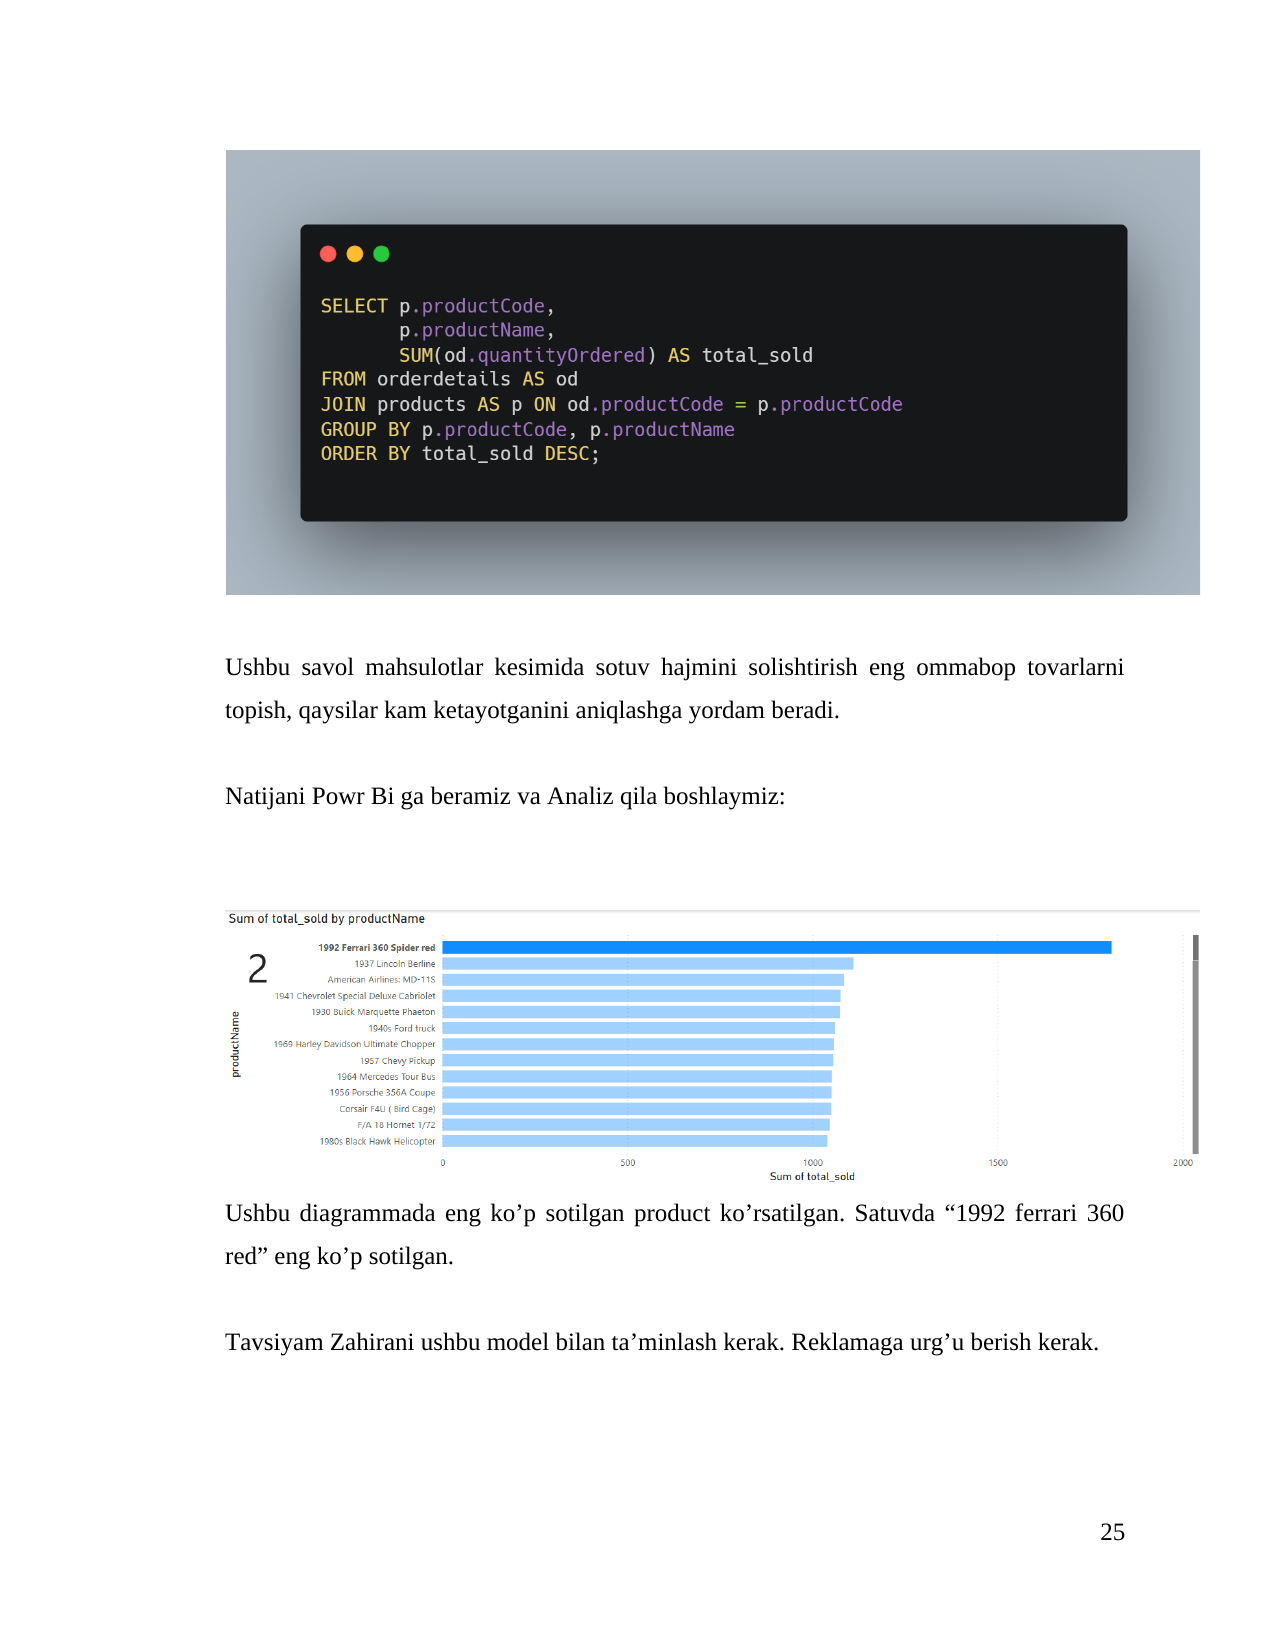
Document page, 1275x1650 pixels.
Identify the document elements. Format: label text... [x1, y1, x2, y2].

picture [225, 910, 1200, 1184]
picture [225, 150, 1200, 595]
list Natijani Powr Bi ga beramiz va Analiz qila boshlaymiz: [225, 781, 1125, 810]
list Tavsiyam Zahirani ushbu model bilan ta’minlash kerak. Reklamaga urg’u berish kerak. [225, 1327, 1125, 1356]
list Ushbu diagrammada eng ko’p sotilgan product ko’rsatilgan. Satuvda “1992 ferrari 360 red” eng ko’p sotilgan. [225, 1198, 1125, 1269]
list Ushbu savol mahsulotlar kesimida sotuv hajmini solishtirish eng ommabop tovarlarni topish, qaysilar kam ketayotganini aniqlashga yordam beradi. [225, 652, 1125, 724]
